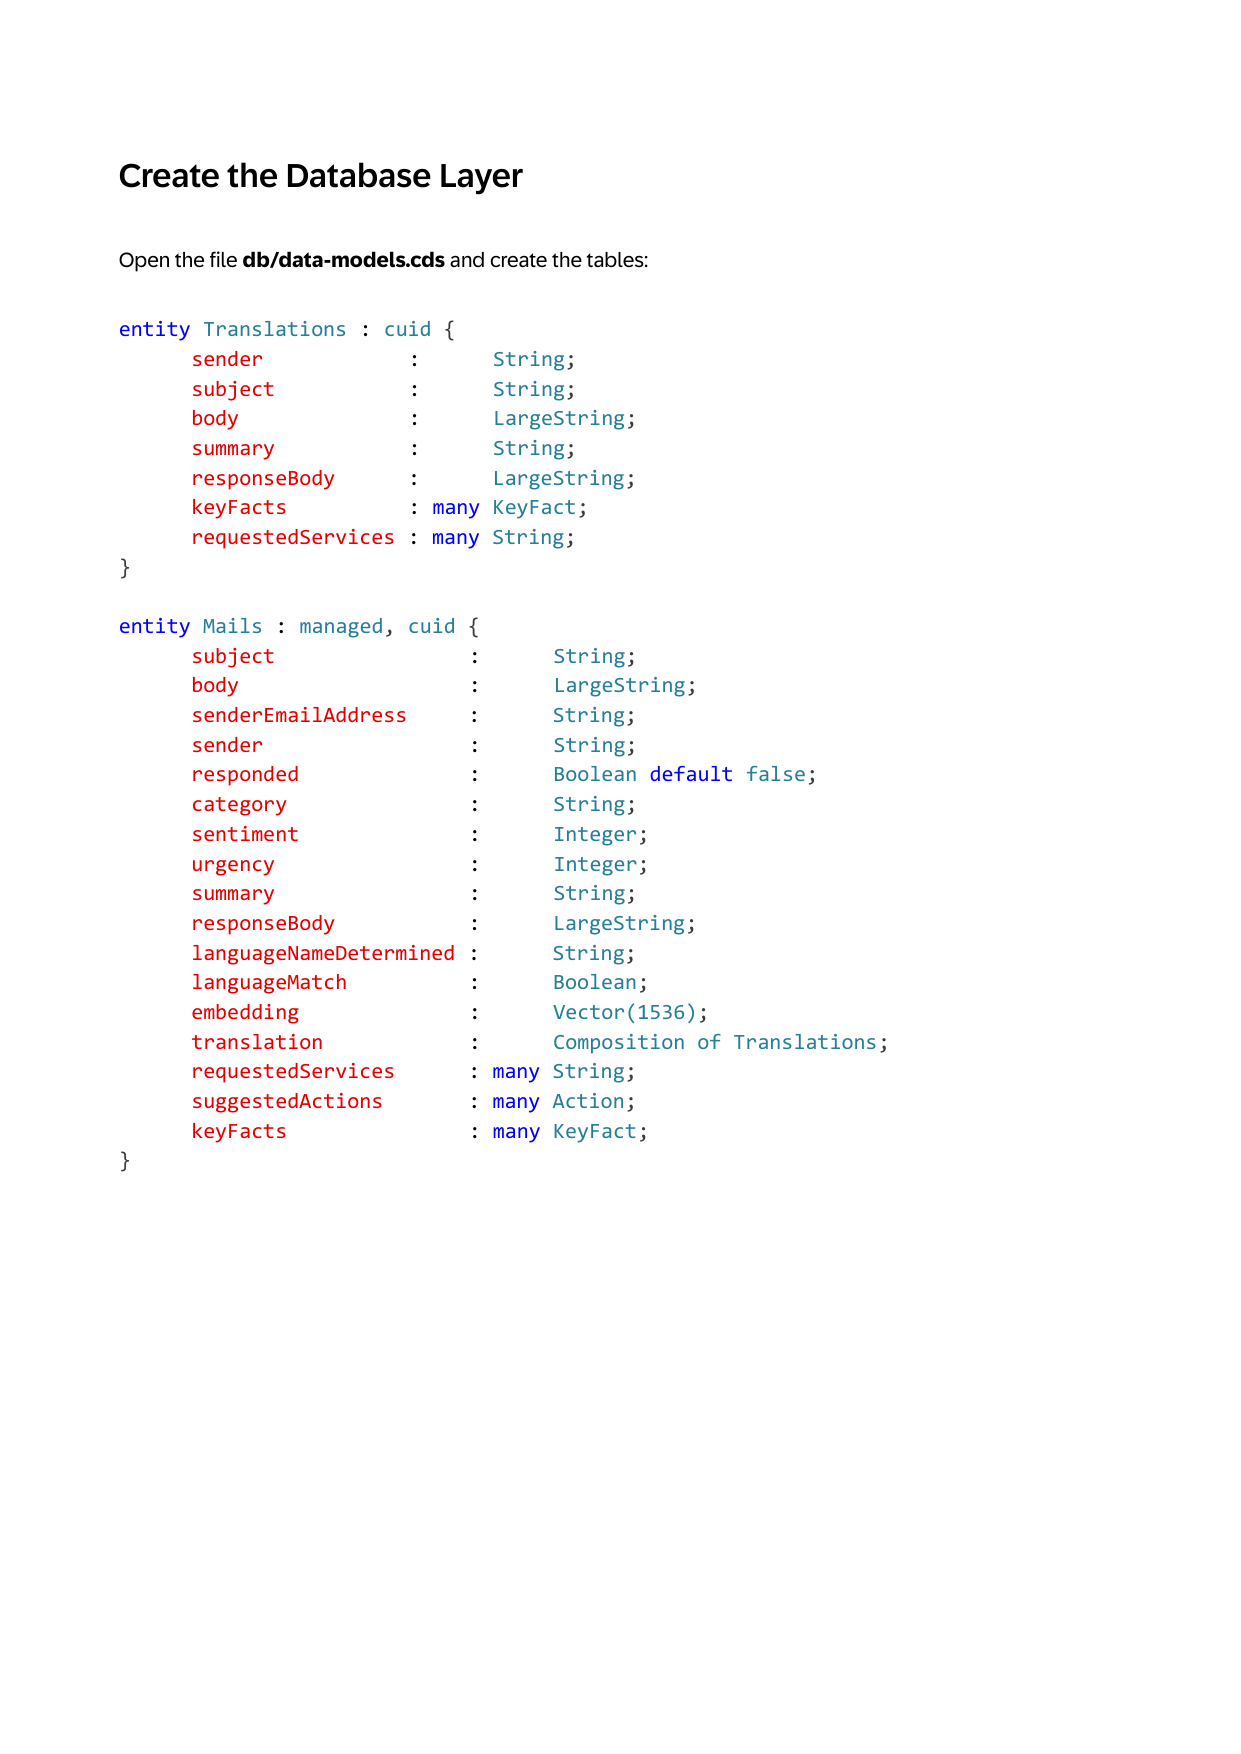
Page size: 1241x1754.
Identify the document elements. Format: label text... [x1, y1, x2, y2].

text translation : Composition of Translations; [118, 1025, 1122, 1055]
text sender : String; [118, 728, 1122, 758]
text languageMatch : Boolean; [118, 966, 1122, 995]
text } [118, 550, 1122, 580]
text keyFacts : many KeyFact; [118, 1114, 1122, 1144]
text subject : String; [118, 372, 1122, 402]
text body : LargeString; [118, 402, 1122, 431]
text senderEmailAddress : String; [118, 698, 1122, 728]
text responseBody : LargeString; [118, 906, 1122, 936]
text keyFacts : many KeyFact; [118, 491, 1122, 520]
text requestedServices : many String; [118, 1055, 1122, 1084]
text sentiment : Integer; [118, 817, 1122, 847]
text summary : String; [118, 877, 1122, 906]
text responded : Boolean default false; [118, 758, 1122, 787]
text requestedServices : many String; [118, 520, 1122, 550]
text category : String; [118, 787, 1122, 817]
text subject : String; [118, 639, 1122, 669]
text suggestedActions : many Action; [118, 1084, 1122, 1114]
text Open the file db/data-models.cds and create the tables: [118, 248, 1122, 272]
text } [118, 1144, 1122, 1173]
text summary : String; [118, 431, 1122, 461]
text sender : String; [118, 342, 1122, 372]
text urgency : Integer; [118, 847, 1122, 877]
text entity Translations : cuid { [118, 312, 1122, 342]
text embedding : Vector(1536); [118, 995, 1122, 1025]
subtitle Create the Database Layer [118, 156, 1122, 194]
text responseBody : LargeString; [118, 461, 1122, 491]
text entity Mails : managed, cuid { [118, 609, 1122, 639]
text body : LargeString; [118, 669, 1122, 698]
text languageNameDetermined : String; [118, 936, 1122, 966]
